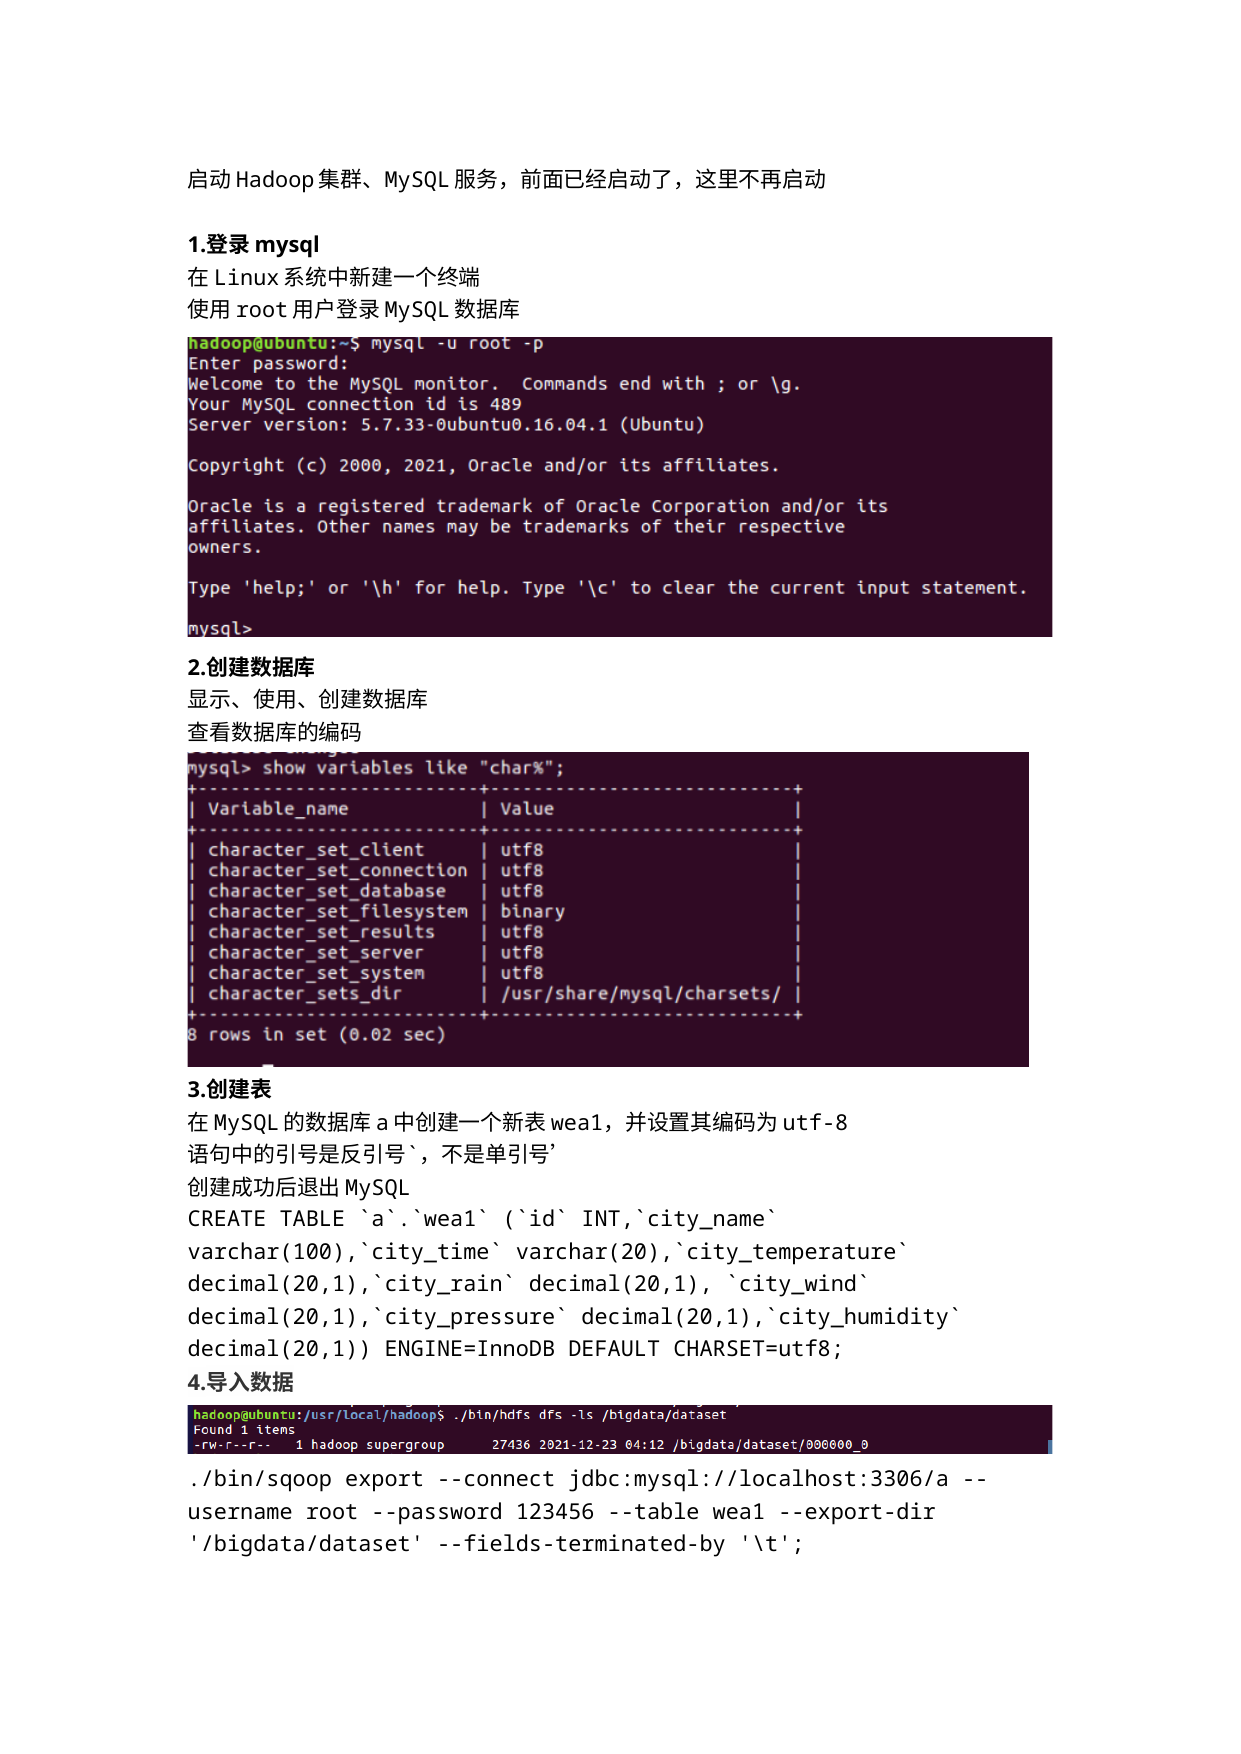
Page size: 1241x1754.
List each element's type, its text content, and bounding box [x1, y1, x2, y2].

list 语句中的引号是反引号`，不是单引号’ [187, 1137, 1053, 1169]
picture [187, 752, 1029, 1067]
list 1.登录mysql [187, 227, 1053, 259]
list 在Linux系统中新建一个终端 [187, 259, 1053, 292]
list ./bin/sqoop export --connect jdbc:mysql://localhost:3306/a --username root --password 123456 --table wea1 --export-dir '/bigdata/dataset' --fields-terminated-by '\t'; [187, 1462, 1053, 1559]
list 查看数据库的编码 [187, 714, 1053, 747]
list 2.创建数据库 [187, 649, 1053, 682]
picture [187, 1405, 1053, 1454]
list 显示、使用、创建数据库 [187, 682, 1053, 714]
list 使用root用户登录MySQL数据库 [187, 292, 1053, 324]
list 3.创建表 [187, 1072, 1053, 1104]
list CREATE TABLE `a`.`wea1` (`id` INT,`city_name` varchar(100),`city_time` varchar(20),`city_temperature` decimal(20,1),`city_rain` decimal(20,1), `city_wind` decimal(20,1),`city_pressure` decimal(20,1),`city_humidity` decimal(20,1)) ENGINE=InnoDB DEFAULT CHARSET=utf8; [187, 1202, 1053, 1364]
list 4.导入数据 [187, 1364, 1053, 1397]
list 在MySQL的数据库a中创建一个新表wea1，并设置其编码为utf-8 [187, 1104, 1053, 1137]
list 启动Hadoop集群、MySQL服务，前面已经启动了，这里不再启动 [187, 162, 1053, 194]
picture [187, 337, 1053, 637]
list 创建成功后退出MySQL [187, 1169, 1053, 1202]
